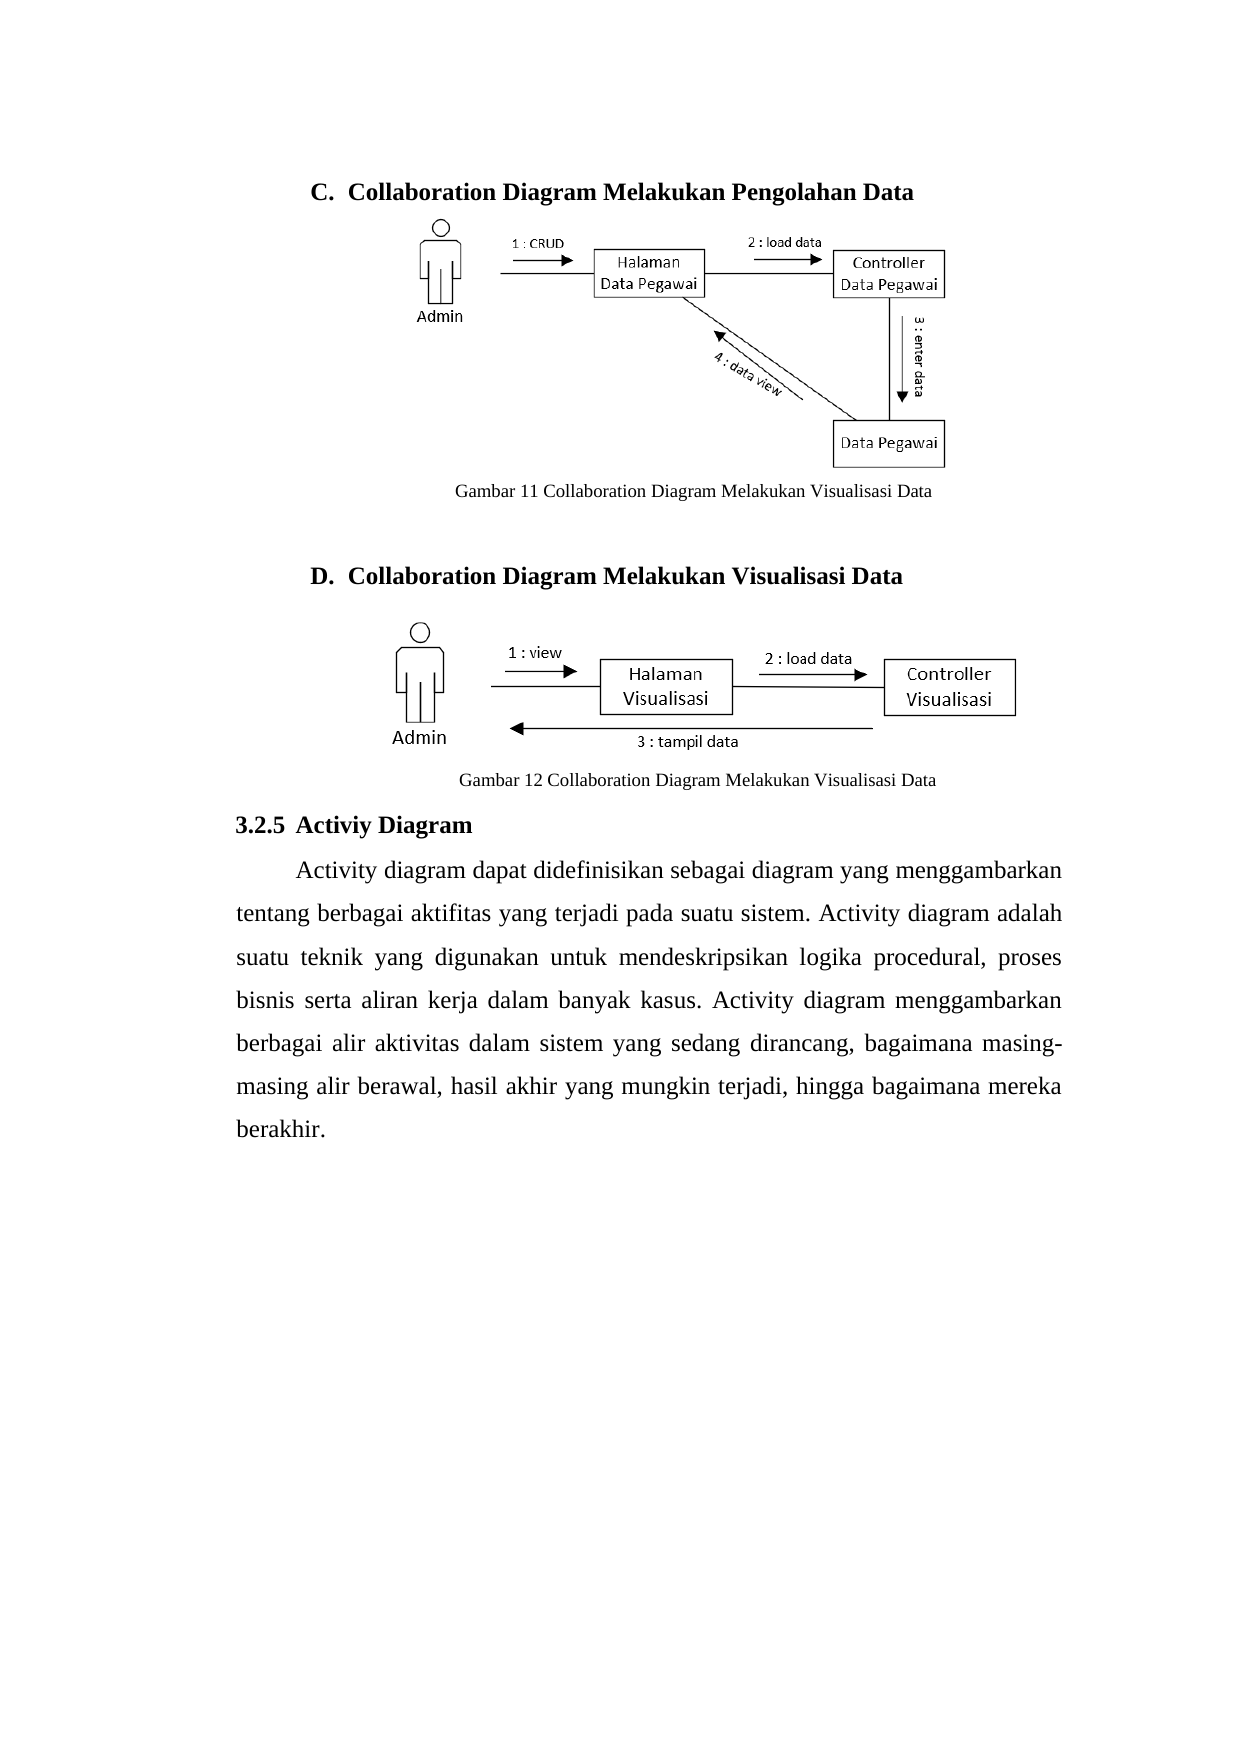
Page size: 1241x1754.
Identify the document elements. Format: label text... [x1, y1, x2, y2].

picture [406, 216, 958, 477]
list Collaboration Diagram Melakukan Visualisasi Data [310, 561, 1063, 590]
subtitle Activiy Diagram [235, 810, 1063, 839]
list Collaboration Diagram Melakukan Pengolahan Data [310, 177, 1063, 206]
text Activity diagram dapat didefinisikan sebagai diagram yang menggambarkan tentang berbagai aktifitas yang terjadi pada suatu sistem. Activity diagram adalah suatu teknik yang digunakan untuk mendeskripsikan logika procedural, proses bisnis serta aliran kerja dalam banyak kasus. Activity diagram menggambarkan berbagai alir aktivitas dalam sistem yang sedang dirancang, bagaimana masing-masing alir berawal, hasil akhir yang mungkin terjadi, hingga bagaimana mereka berakhir. [236, 855, 1063, 1143]
picture [369, 615, 1026, 760]
